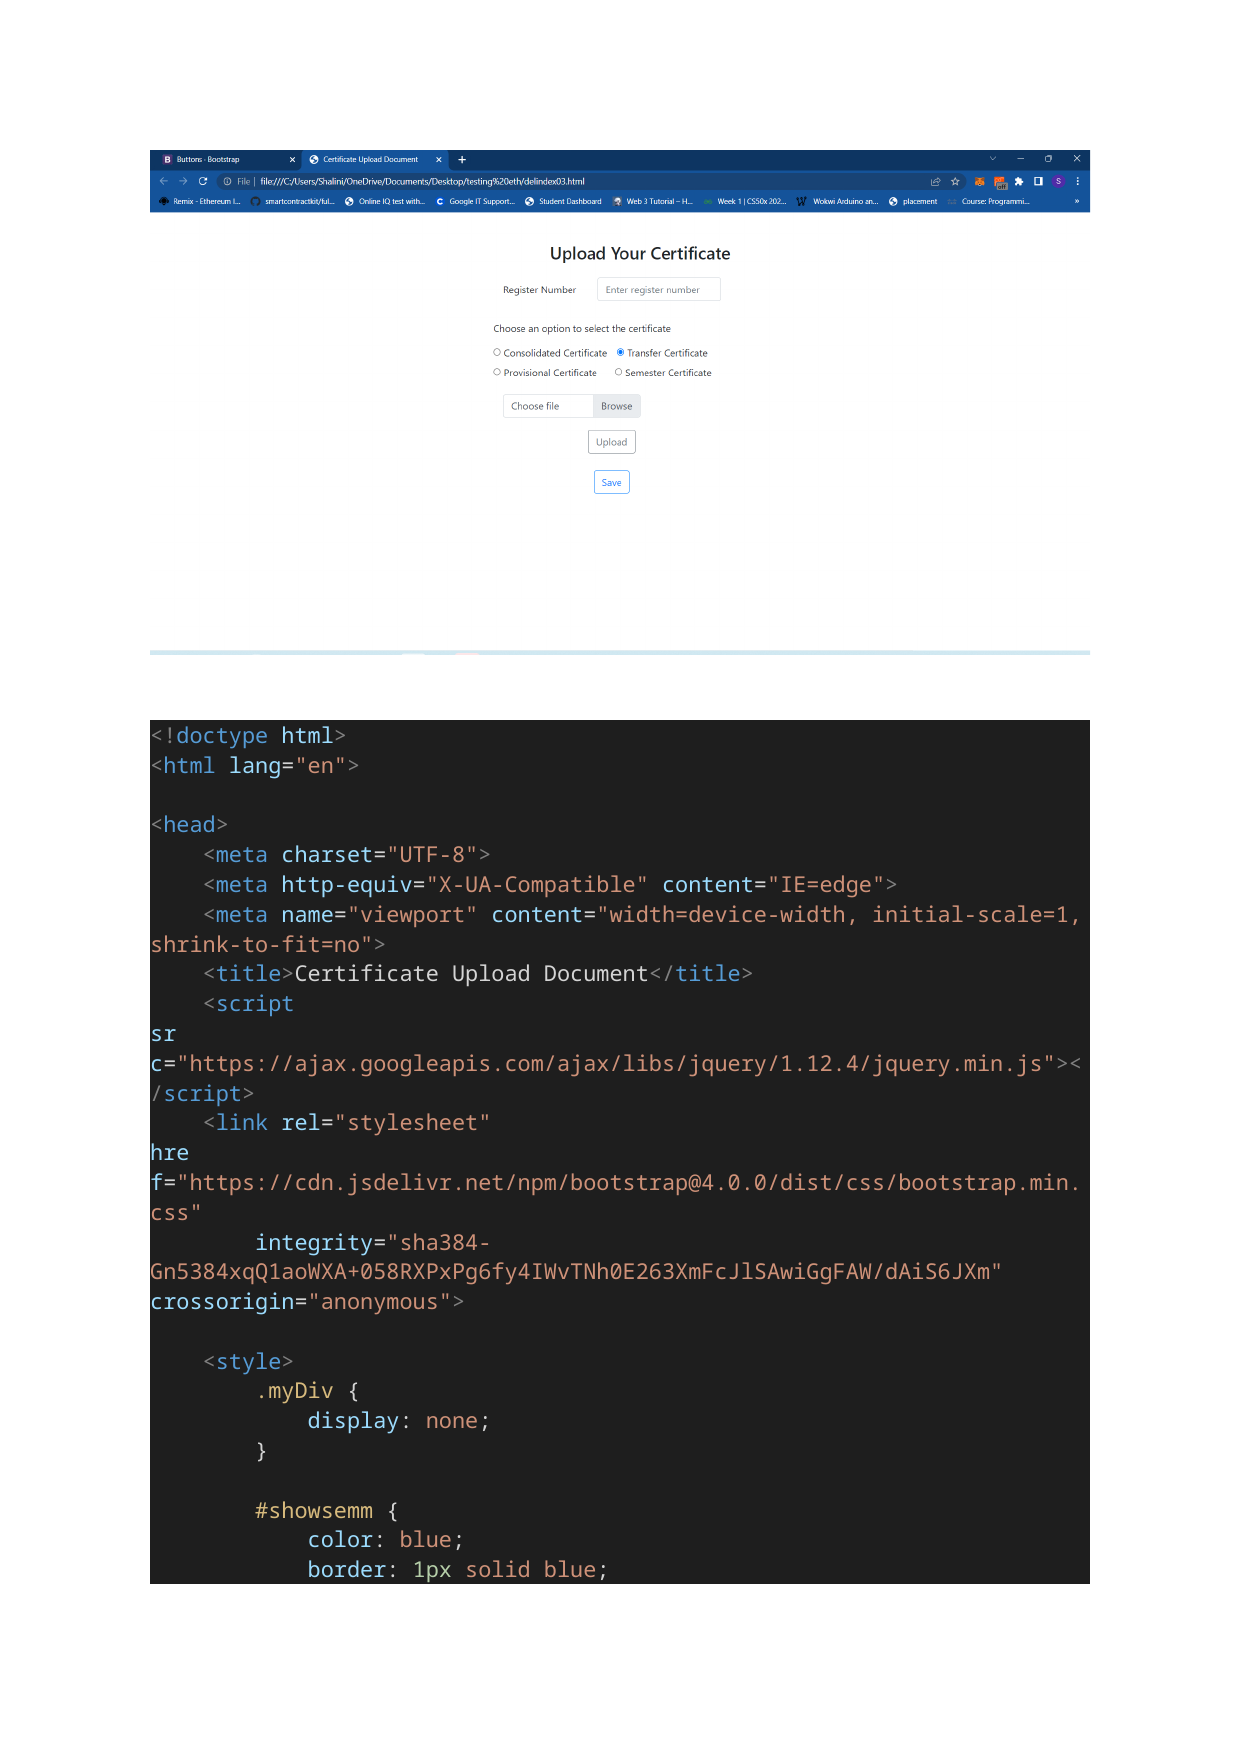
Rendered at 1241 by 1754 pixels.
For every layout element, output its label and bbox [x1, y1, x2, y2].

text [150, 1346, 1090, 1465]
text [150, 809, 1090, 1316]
picture [150, 150, 1091, 655]
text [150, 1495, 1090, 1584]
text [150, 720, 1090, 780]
